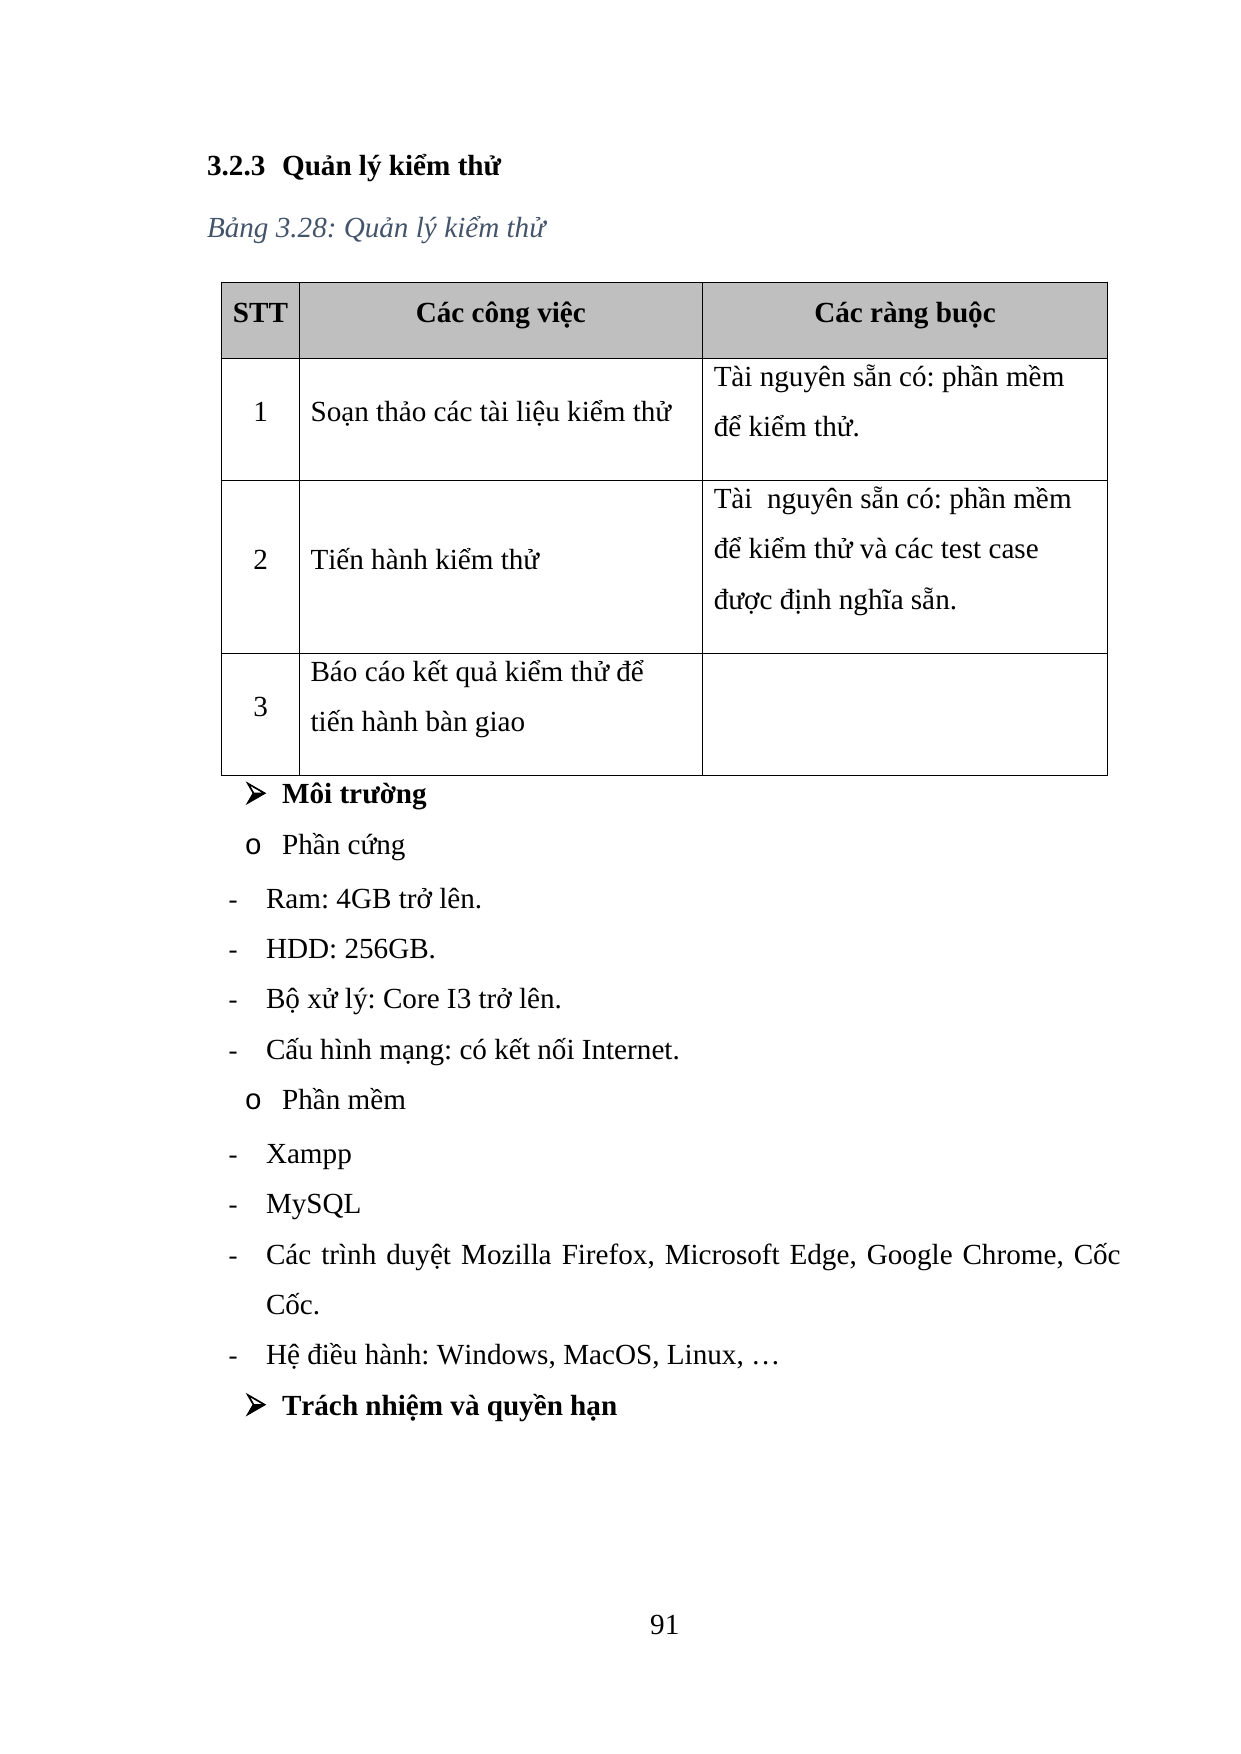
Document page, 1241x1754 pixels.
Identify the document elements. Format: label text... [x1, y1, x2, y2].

table_cell Soạn thảo các tài liệu kiểm thử [300, 359, 702, 480]
subtitle Quản lý kiểm thử [207, 148, 1122, 181]
table_cell Tiến hành kiểm thử [300, 481, 702, 653]
table_header Các ràng buộc [703, 283, 1107, 358]
list HDD: 256GB. [228, 931, 1122, 965]
list Phần cứng [244, 827, 1122, 863]
table_header Các công việc [300, 283, 702, 358]
list Bộ xử lý: Core I3 trở lên. [228, 982, 1122, 1015]
table_cell Tài nguyên sẵn có: phần mềm để kiểm thử và các test case được định nghĩa sẵn. [703, 481, 1107, 653]
table_cell Báo cáo kết quả kiểm thử để tiến hành bàn giao [300, 654, 702, 775]
table_cell 2 [222, 481, 299, 653]
table_cell Tài nguyên sẵn có: phần mềm để kiểm thử. [703, 359, 1107, 480]
table_cell 3 [222, 654, 299, 775]
list MySQL [228, 1187, 1122, 1220]
list Môi trường [244, 776, 1122, 810]
list Ram: 4GB trở lên. [228, 881, 1122, 914]
list Các trình duyệt Mozilla Firefox, Microsoft Edge, Google Chrome, Cốc Cốc. [228, 1237, 1122, 1321]
list Xampp [228, 1136, 1122, 1170]
table_cell [703, 654, 1107, 775]
list Hệ điều hành: Windows, MacOS, Linux, … [228, 1337, 1122, 1371]
table_header STT [222, 283, 299, 358]
list Cấu hình mạng: có kết nối Internet. [228, 1032, 1122, 1065]
list Trách nhiệm và quyền hạn [244, 1388, 1122, 1421]
list Phần mềm [244, 1082, 1122, 1118]
table_cell 1 [222, 359, 299, 480]
